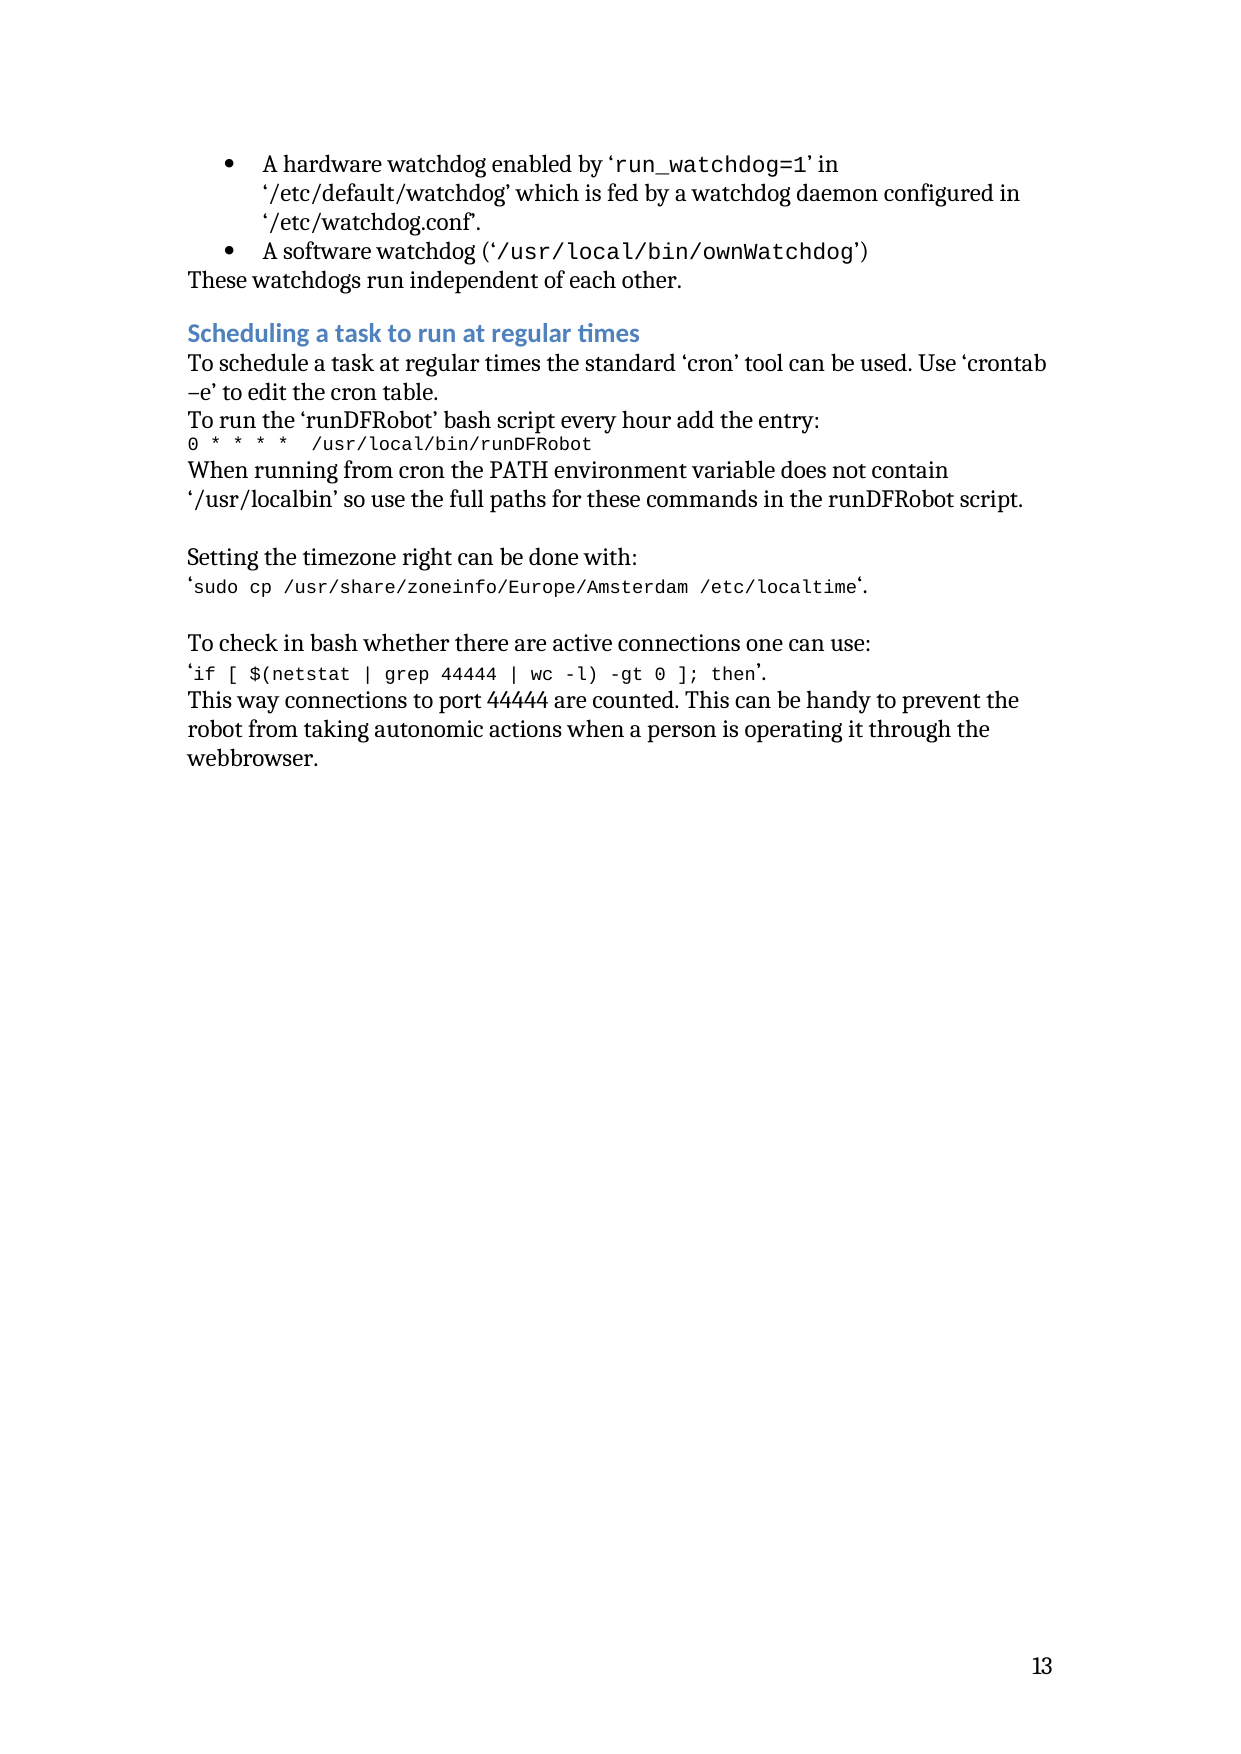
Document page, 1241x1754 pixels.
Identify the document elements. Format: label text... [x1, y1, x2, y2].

text ‘if [ $(netstat | grep 44444 | wc -l) -gt 0 ]; then’. [187, 658, 1053, 686]
list A software watchdog (‘/usr/local/bin/ownWatchdog’) [225, 237, 1053, 266]
text 0 * * * * /usr/local/bin/runDFRobot [187, 435, 1053, 456]
text ‘sudo cp /usr/share/zoneinfo/Europe/Amsterdam /etc/localtime‘. [187, 571, 1053, 600]
text These watchdogs run independent of each other. [187, 266, 1053, 295]
text When running from cron the PATH environment variable does not contain ‘/usr/localbin’ so use the full paths for these commands in the runDFRobot script. [187, 456, 1053, 514]
text To schedule a task at regular times the standard ‘cron’ tool can be used. Use ‘crontab –e’ to edit the cron table. [187, 349, 1053, 406]
list A hardware watchdog enabled by ‘run_watchdog=1’ in ‘/etc/default/watchdog’ which is fed by a watchdog daemon configured in ‘/etc/watchdog.conf’. [225, 150, 1053, 237]
text To check in bash whether there are active connections one can use: [187, 629, 1053, 658]
text To run the ‘runDFRobot’ bash script every hour add the entry: [187, 406, 1053, 435]
text This way connections to port 44444 are counted. This can be handy to prevent the robot from taking autonomic actions when a person is operating it through the webbrowser. [187, 686, 1053, 773]
text Setting the timezone right can be done with: [187, 543, 1053, 571]
subtitle Scheduling a task to run at regular times [187, 316, 1053, 349]
